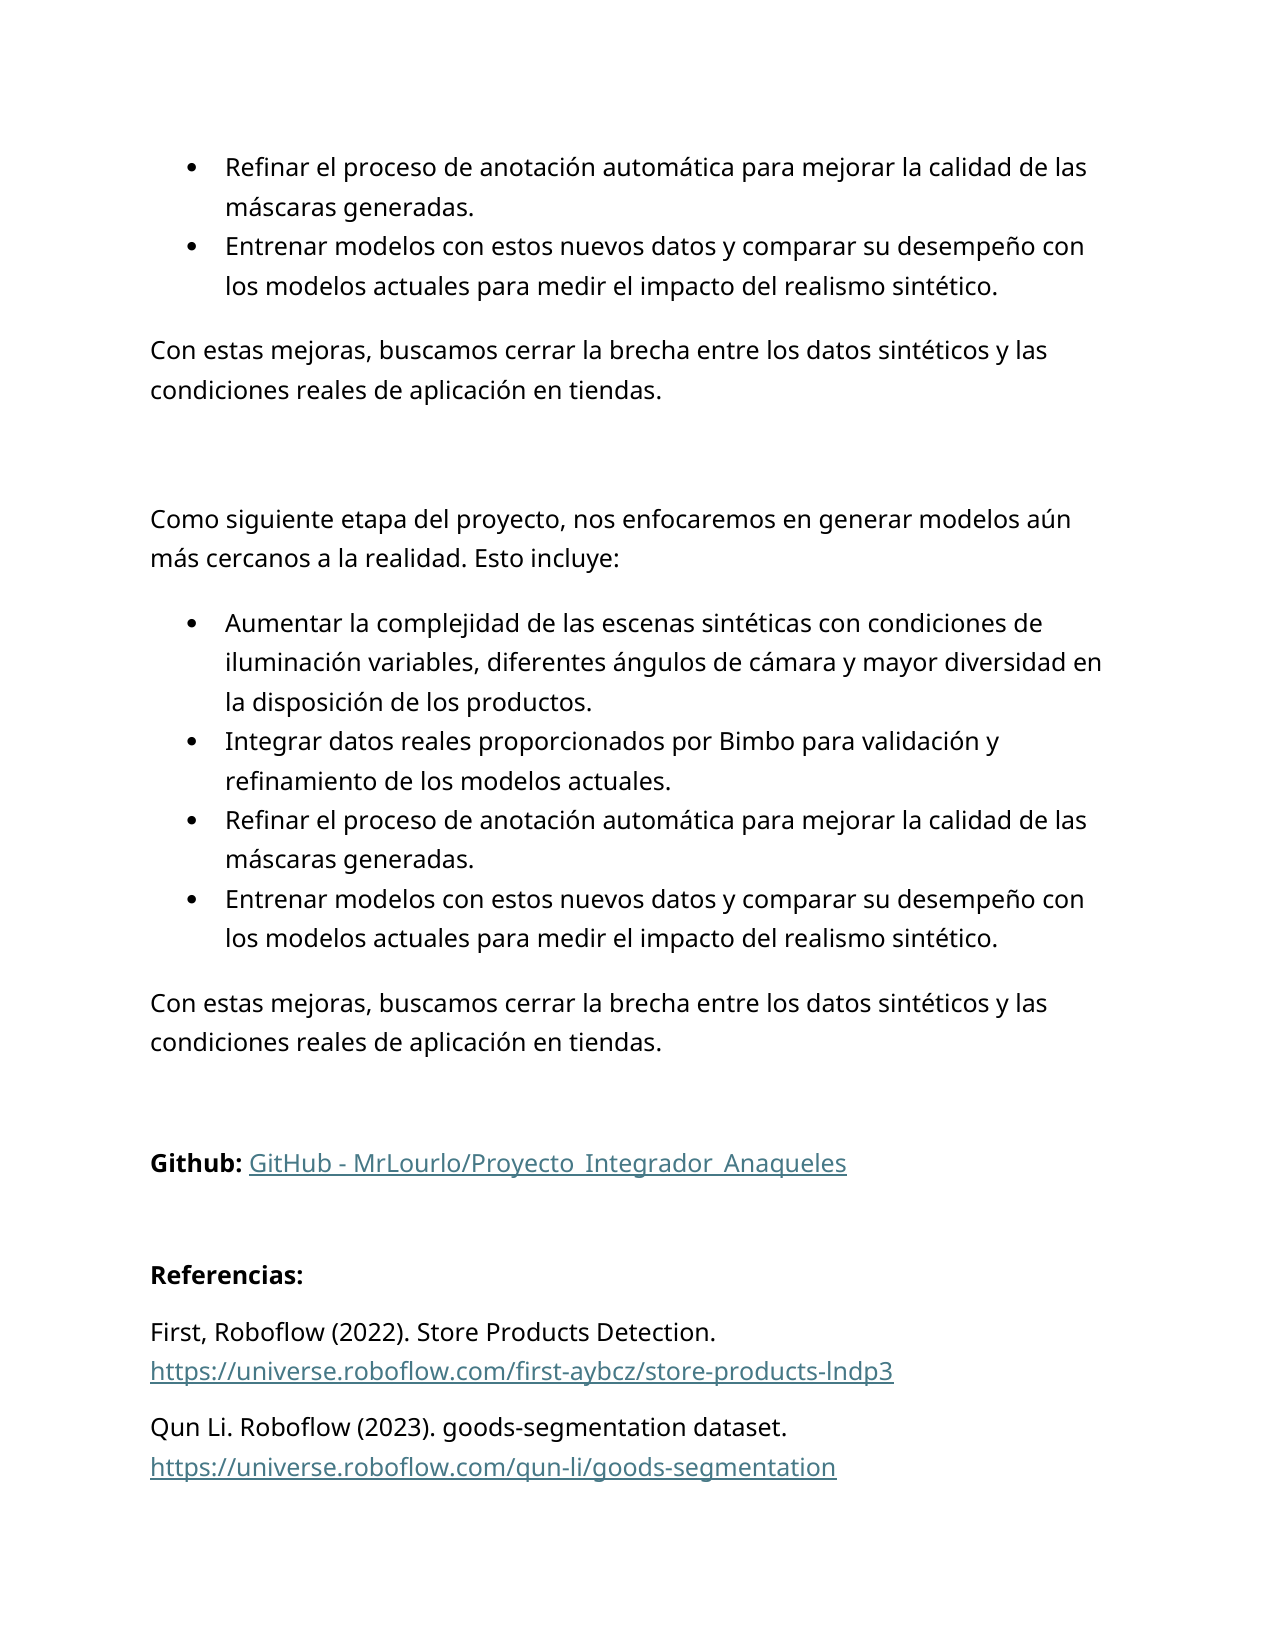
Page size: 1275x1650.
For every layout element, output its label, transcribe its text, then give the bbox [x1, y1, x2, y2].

list Entrenar modelos con estos nuevos datos y comparar su desempeño con los modelos actuales para medir el impacto del realismo sintético. [187, 229, 1125, 302]
list Refinar el proceso de anotación automática para mejorar la calidad de las máscaras generadas. [187, 150, 1125, 223]
list Entrenar modelos con estos nuevos datos y comparar su desempeño con los modelos actuales para medir el impacto del realismo sintético. [187, 882, 1125, 955]
text Con estas mejoras, buscamos cerrar la brecha entre los datos sintéticos y las condiciones reales de aplicación en tiendas. [150, 986, 1125, 1059]
text Con estas mejoras, buscamos cerrar la brecha entre los datos sintéticos y las condiciones reales de aplicación en tiendas. [150, 333, 1125, 406]
text Github: GitHub - MrLourlo/Proyecto_Integrador_Anaqueles [150, 1146, 1125, 1180]
list Integrar datos reales proporcionados por Bimbo para validación y refinamiento de los modelos actuales. [187, 724, 1125, 797]
text Como siguiente etapa del proyecto, nos enfocaremos en generar modelos aún más cercanos a la realidad. Esto incluye: [150, 501, 1125, 575]
text Qun Li. Roboflow (2023). goods-segmentation dataset. https://universe.roboflow.com/qun-li/goods-segmentation [150, 1410, 1125, 1483]
text Referencias: [150, 1258, 1125, 1292]
list Refinar el proceso de anotación automática para mejorar la calidad de las máscaras generadas. [187, 803, 1125, 876]
list Aumentar la complejidad de las escenas sintéticas con condiciones de iluminación variables, diferentes ángulos de cámara y mayor diversidad en la disposición de los productos. [187, 605, 1125, 718]
text First, Roboflow (2022). Store Products Detection. https://universe.roboflow.com/first-aybcz/store-products-lndp3 [150, 1314, 1125, 1388]
